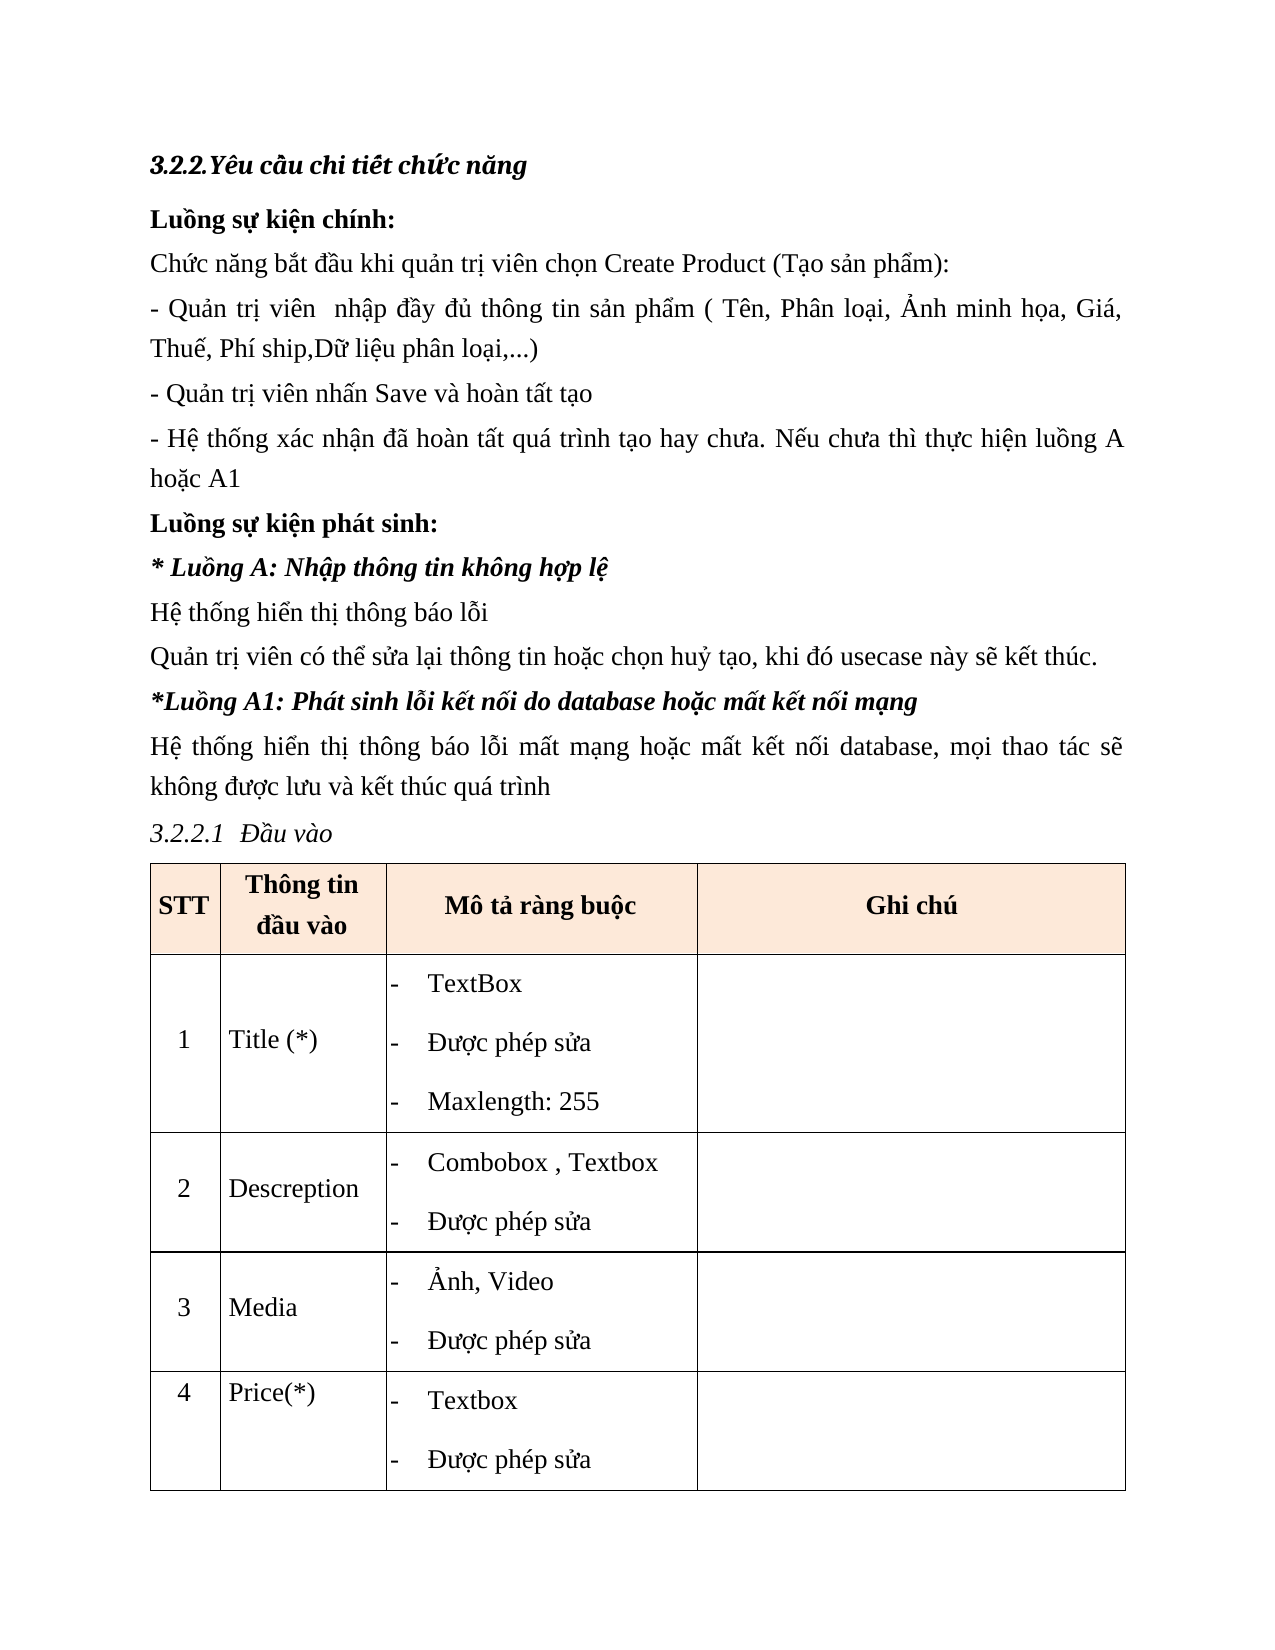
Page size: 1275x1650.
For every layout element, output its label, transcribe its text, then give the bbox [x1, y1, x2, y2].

table_cell 2 [151, 1133, 220, 1251]
table_cell Ảnh, Video Được phép sửa [387, 1253, 697, 1371]
text Hệ thống hiển thị thông báo lỗi [150, 596, 1125, 627]
text - Quản trị viên nhập đầy đủ thông tin sản phẩm ( Tên, Phân loại, Ảnh minh họa, Giá, Thuế, Phí ship,Dữ liệu phân loại,...) [150, 292, 1125, 364]
text *Luồng A1: Phát sinh lỗi kết nối do database hoặc mất kết nối mạng [150, 685, 1125, 716]
table_cell Descreption [221, 1133, 386, 1251]
table_cell Combobox , Textbox Được phép sửa [387, 1133, 697, 1251]
text - Hệ thống xác nhận đã hoàn tất quá trình tạo hay chưa. Nếu chưa thì thực hiện luồng A hoặc A1 [150, 422, 1125, 493]
text Luồng sự kiện phát sinh: [150, 507, 1125, 538]
table_cell TextBox Được phép sửa Maxlength: 255 [387, 955, 697, 1132]
table_cell Title (*) [221, 955, 386, 1132]
table_cell [698, 955, 1125, 1132]
text Hệ thống hiển thị thông báo lỗi mất mạng hoặc mất kết nối database, mọi thao tác sẽ không được lưu và kết thúc quá trình [150, 729, 1125, 801]
text * Luồng A: Nhập thông tin không hợp lệ [150, 551, 1125, 582]
table_cell 3 [151, 1253, 220, 1371]
table_cell Textbox Được phép sửa Maxlength: 10 [387, 1372, 697, 1490]
table_cell [698, 1133, 1125, 1251]
table_header Ghi chú [698, 864, 1125, 953]
subtitle Yêu cầu chi tiết chức năng [150, 150, 1125, 181]
text Luồng sự kiện chính: [150, 203, 1125, 234]
table_cell 4 [151, 1372, 220, 1490]
subtitle Đầu vào [150, 817, 1125, 848]
text Quản trị viên có thể sửa lại thông tin hoặc chọn huỷ tạo, khi đó usecase này sẽ kết thúc. [150, 640, 1125, 672]
text - Quản trị viên nhấn Save và hoàn tất tạo [150, 377, 1125, 408]
table_header STT [151, 864, 220, 953]
table_cell Media [221, 1253, 386, 1371]
table_cell Price(*) [221, 1372, 386, 1490]
table_header Thông tin đầu vào [221, 864, 386, 953]
text Chức năng bắt đầu khi quản trị viên chọn Create Product (Tạo sản phẩm): [150, 247, 1125, 279]
table_header Mô tả ràng buộc [387, 864, 697, 953]
table_cell 1 [151, 955, 220, 1132]
table_cell [698, 1253, 1125, 1371]
table_cell [698, 1372, 1125, 1490]
